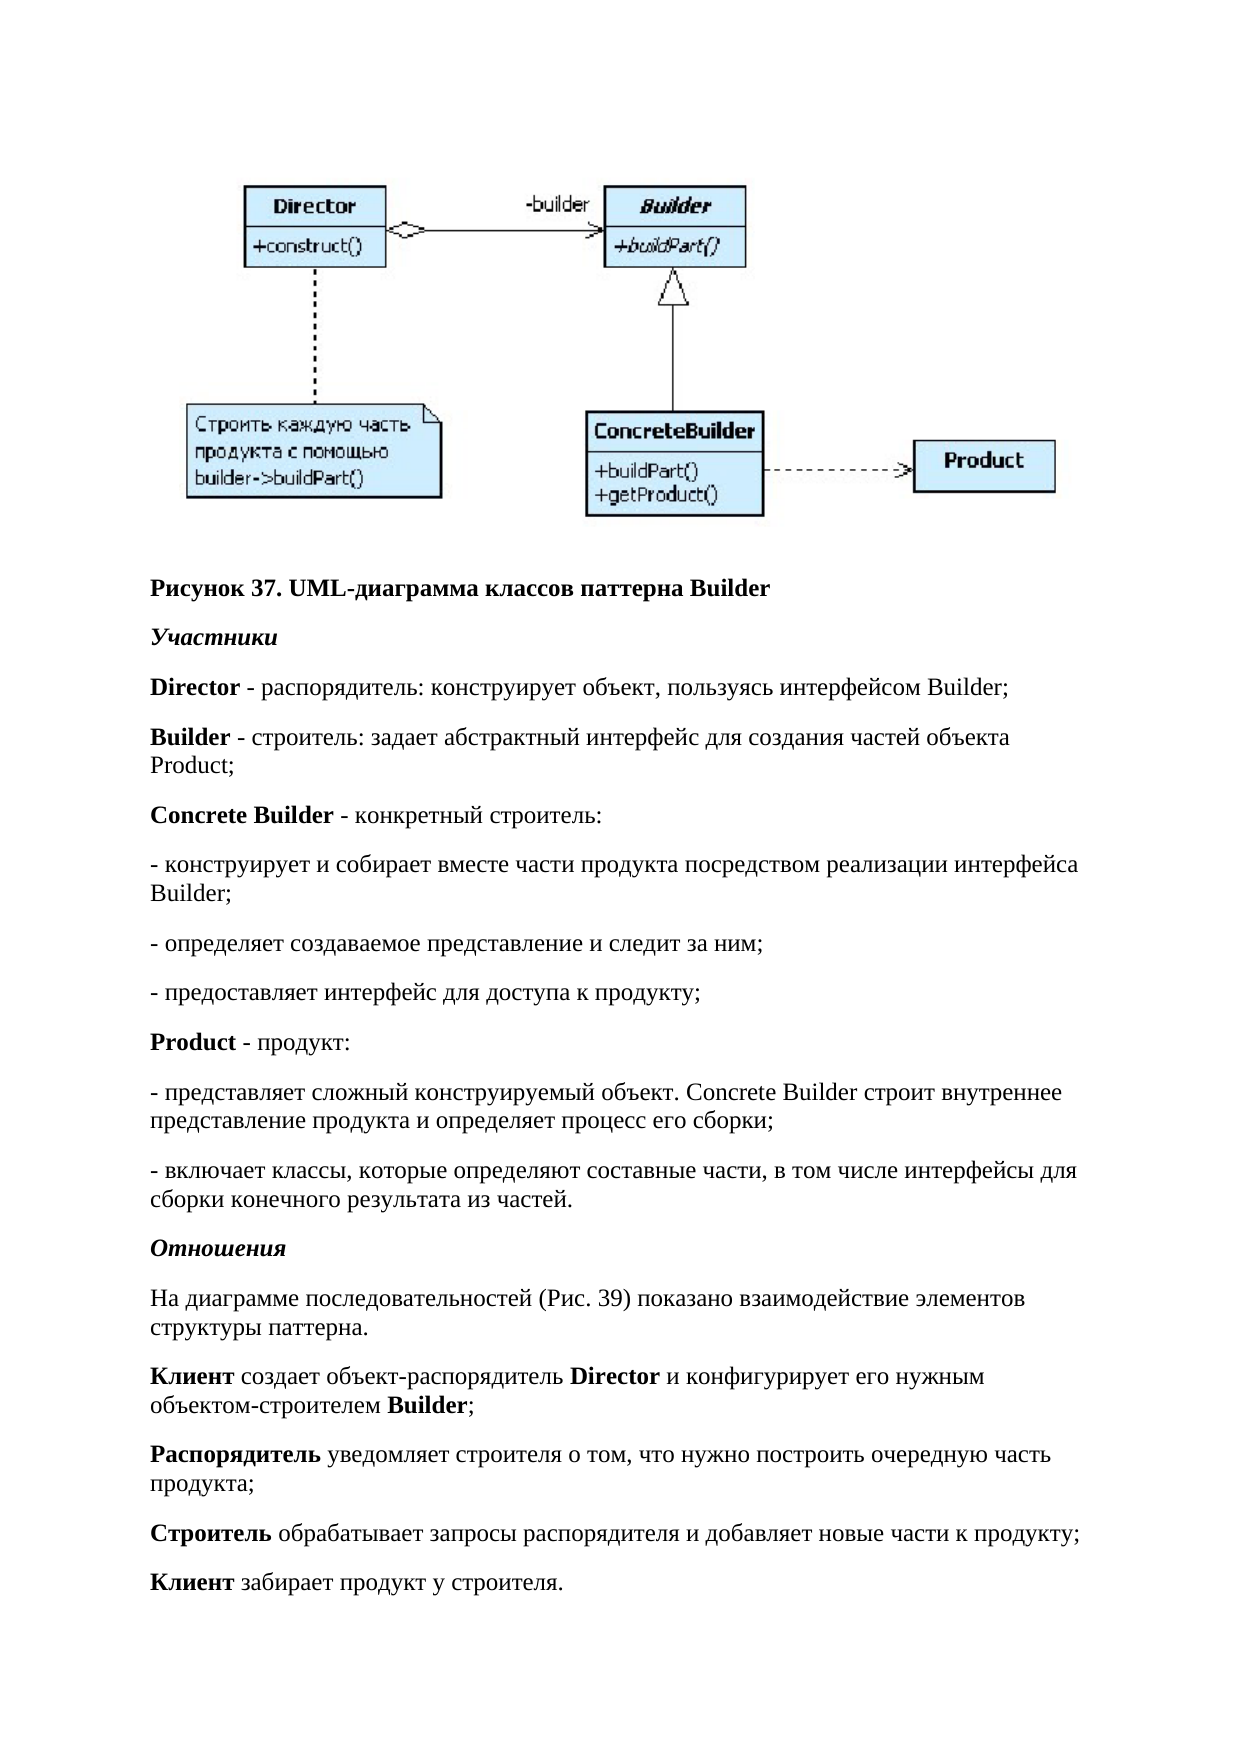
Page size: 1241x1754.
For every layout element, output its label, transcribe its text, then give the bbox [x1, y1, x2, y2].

text Builder - строитель: задает абстрактный интерфейс для создания частей объекта Product; [150, 722, 1153, 779]
text - конструирует и собирает вместе части продукта посредством реализации интерфейса Builder; [150, 849, 1153, 907]
text - включает классы, которые определяют составные части, в том числе интерфейсы для сборки конечного результата из частей. [150, 1155, 1153, 1212]
text Распорядитель уведомляет строителя о том, что нужно построить очередную часть продукта; [150, 1439, 1153, 1497]
text На диаграмме последовательностей (Рис. 39) показано взаимодействие элементов структуры паттерна. [150, 1283, 1153, 1340]
text - предоставляет интерфейс для доступа к продукту; [150, 977, 1153, 1006]
text - представляет сложный конструируемый объект. Concrete Builder строит внутреннее представление продукта и определяет процесс его сборки; [150, 1077, 1153, 1134]
text Concrete Builder - конкретный строитель: [150, 800, 1153, 829]
text Строитель обрабатывает запросы распорядителя и добавляет новые части к продукту; [150, 1518, 1153, 1547]
text Рисунок 37. UML-диаграмма классов паттерна Builder [150, 573, 1153, 602]
text Product - продукт: [150, 1027, 1153, 1056]
text Director - распорядитель: конструирует объект, пользуясь интерфейсом Builder; [150, 672, 1153, 701]
text Отношения [150, 1233, 1153, 1262]
text Клиент создает объект-распорядитель Director и конфигурирует его нужным объектом-строителем Builder; [150, 1361, 1153, 1419]
text Клиент забирает продукт у строителя. [150, 1567, 1153, 1596]
text Участники [150, 622, 1153, 651]
picture [150, 150, 1091, 552]
text - определяет создаваемое представление и следит за ним; [150, 928, 1153, 957]
